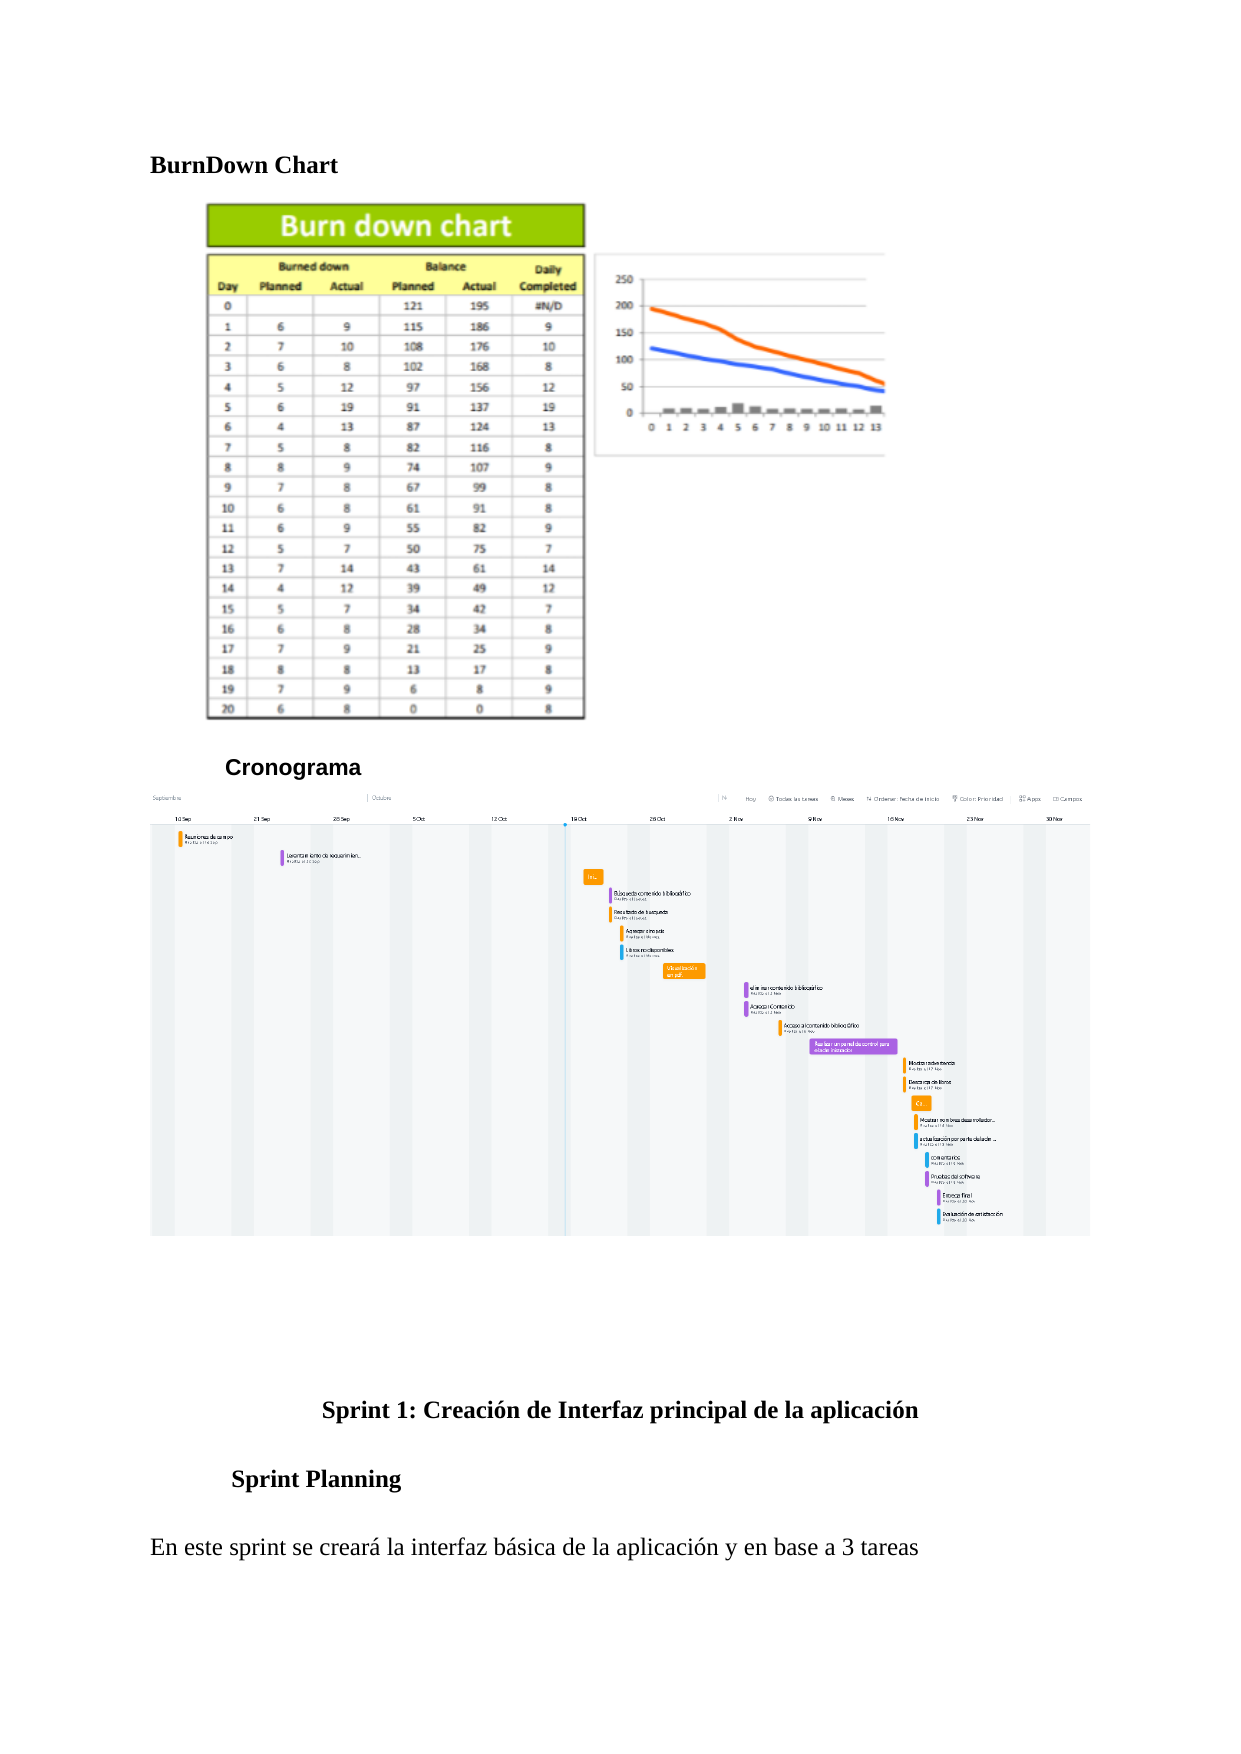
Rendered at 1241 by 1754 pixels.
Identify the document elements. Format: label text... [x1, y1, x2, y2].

title Sprint 1: Creación de Interfaz principal de la aplicación [150, 1396, 1090, 1424]
text En este sprint se creará la interfaz básica de la aplicación y en base a 3 tareas [150, 1532, 1090, 1561]
text Cronograma [150, 754, 1090, 793]
title Sprint Planning [150, 1464, 1090, 1492]
picture [150, 793, 1091, 1236]
text BurnDown Chart [150, 150, 1090, 179]
picture [150, 193, 926, 741]
